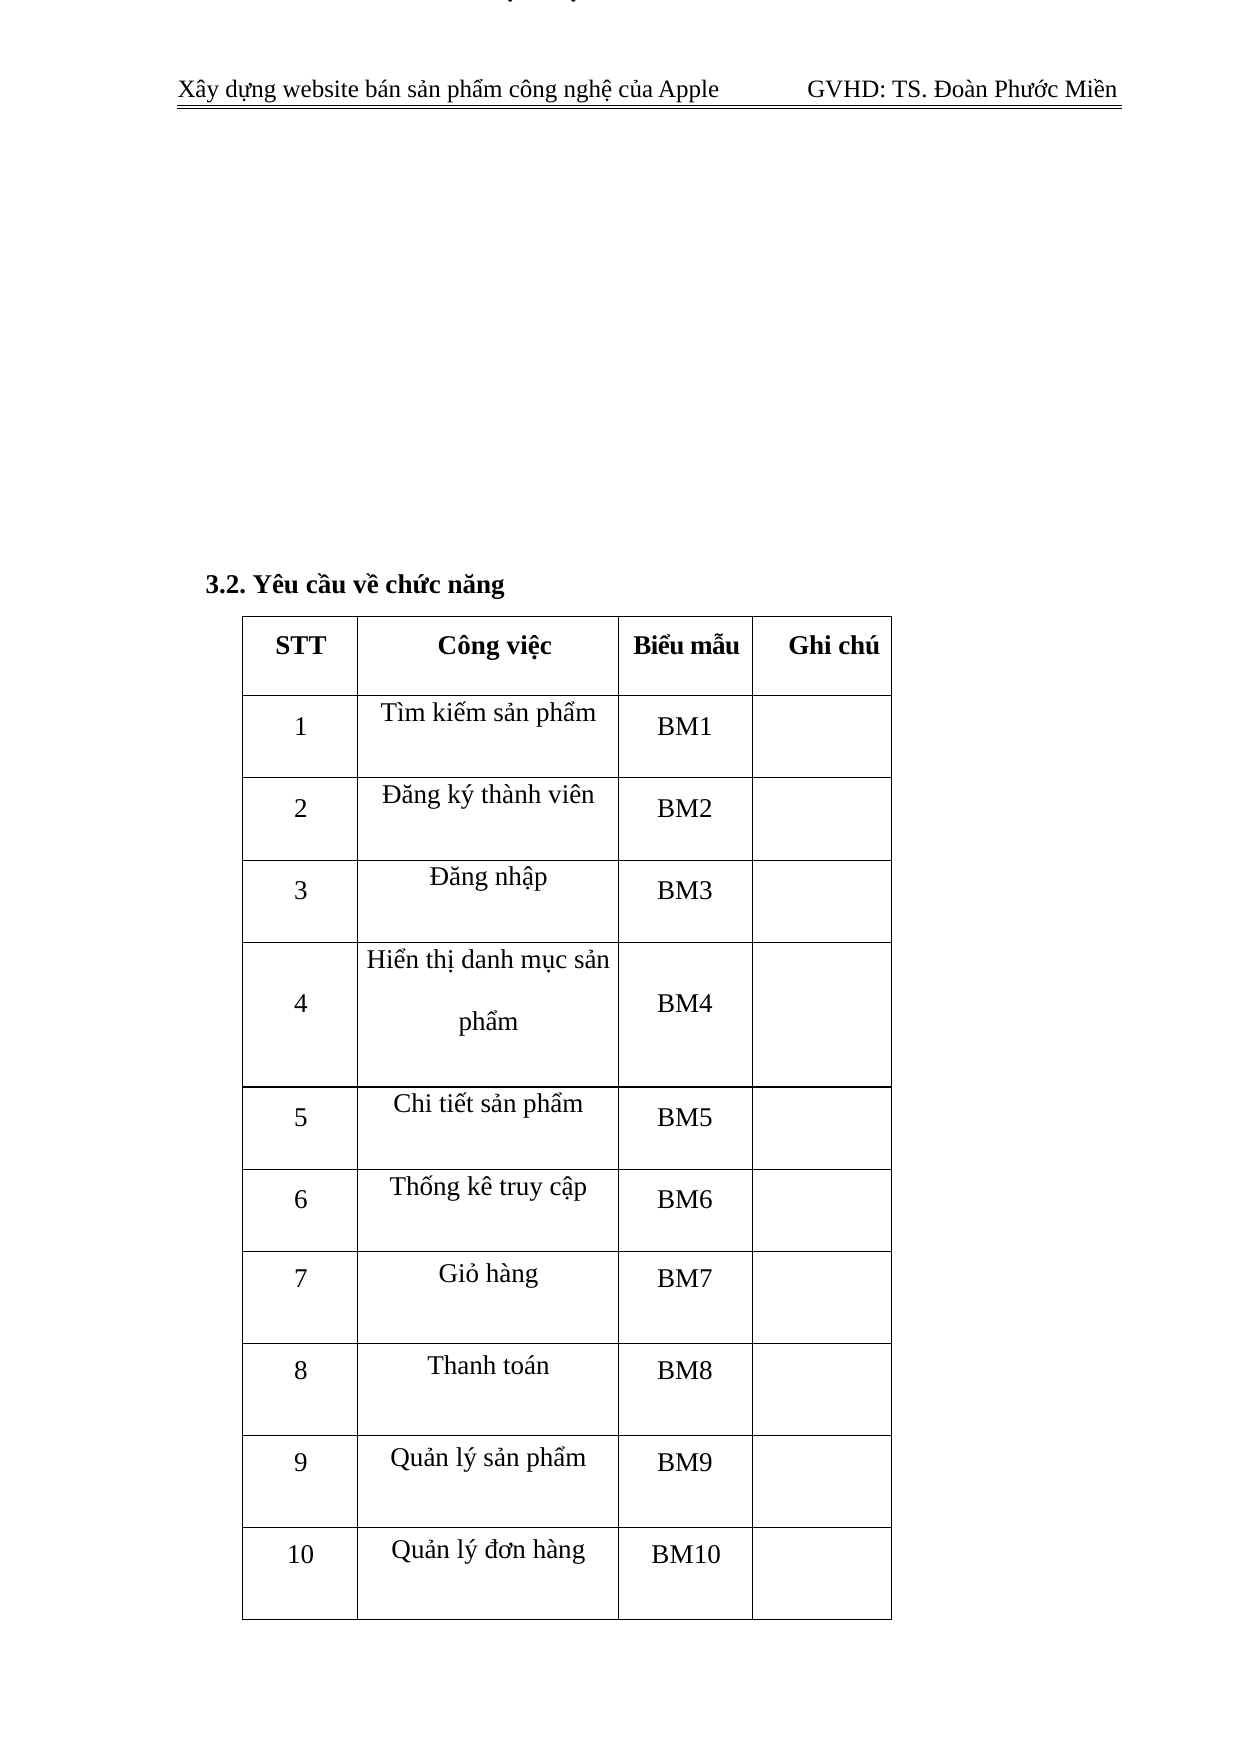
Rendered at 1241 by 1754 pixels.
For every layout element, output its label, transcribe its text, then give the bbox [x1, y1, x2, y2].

table_cell BM4 [619, 943, 752, 1086]
table_cell BM3 [619, 861, 752, 942]
table_cell Thống kê truy cập [358, 1170, 618, 1251]
table_cell 8 [243, 1344, 357, 1435]
table_cell Quản lý sản phẩm [358, 1436, 618, 1527]
table_cell [753, 1252, 891, 1343]
table_cell Đăng ký thành viên [358, 778, 618, 859]
table_cell 2 [243, 778, 357, 859]
table_header Ghi chú [753, 617, 891, 695]
table_cell [753, 861, 891, 942]
table_cell BM8 [619, 1344, 752, 1435]
table_header Biểu mẫu [619, 617, 752, 695]
table_cell 9 [243, 1436, 357, 1527]
table_cell [753, 696, 891, 777]
table_header Công việc [358, 617, 618, 695]
table_cell BM6 [619, 1170, 752, 1251]
table_cell Hiển thị danh mục sản phẩm [358, 943, 618, 1086]
table_cell [753, 1088, 891, 1169]
table_cell 5 [243, 1088, 357, 1169]
table_cell 6 [243, 1170, 357, 1251]
table_cell BM2 [619, 778, 752, 859]
table_header STT [243, 617, 357, 695]
table_cell [753, 778, 891, 859]
table_cell 1 [243, 696, 357, 777]
table_cell BM1 [619, 696, 752, 777]
table_cell Tìm kiếm sản phẩm [358, 696, 618, 777]
table_cell BM5 [619, 1088, 752, 1169]
table_cell BM9 [619, 1436, 752, 1527]
table_cell [753, 1528, 891, 1619]
table_cell BM7 [619, 1252, 752, 1343]
table_cell [753, 943, 891, 1086]
table_cell Giỏ hàng [358, 1252, 618, 1343]
table_cell [753, 1436, 891, 1527]
table_cell Thanh toán [358, 1344, 618, 1435]
table_cell Quản lý đơn hàng [358, 1528, 618, 1619]
list Yêu cầu về chức năng [205, 568, 1122, 599]
table_cell BM10 [619, 1528, 752, 1619]
table_cell 10 [243, 1528, 357, 1619]
table_cell [753, 1170, 891, 1251]
table_cell Chi tiết sản phẩm [358, 1088, 618, 1169]
table_cell 4 [243, 943, 357, 1086]
table_cell [753, 1344, 891, 1435]
table_cell 7 [243, 1252, 357, 1343]
table_cell 3 [243, 861, 357, 942]
table_cell Đăng nhập [358, 861, 618, 942]
